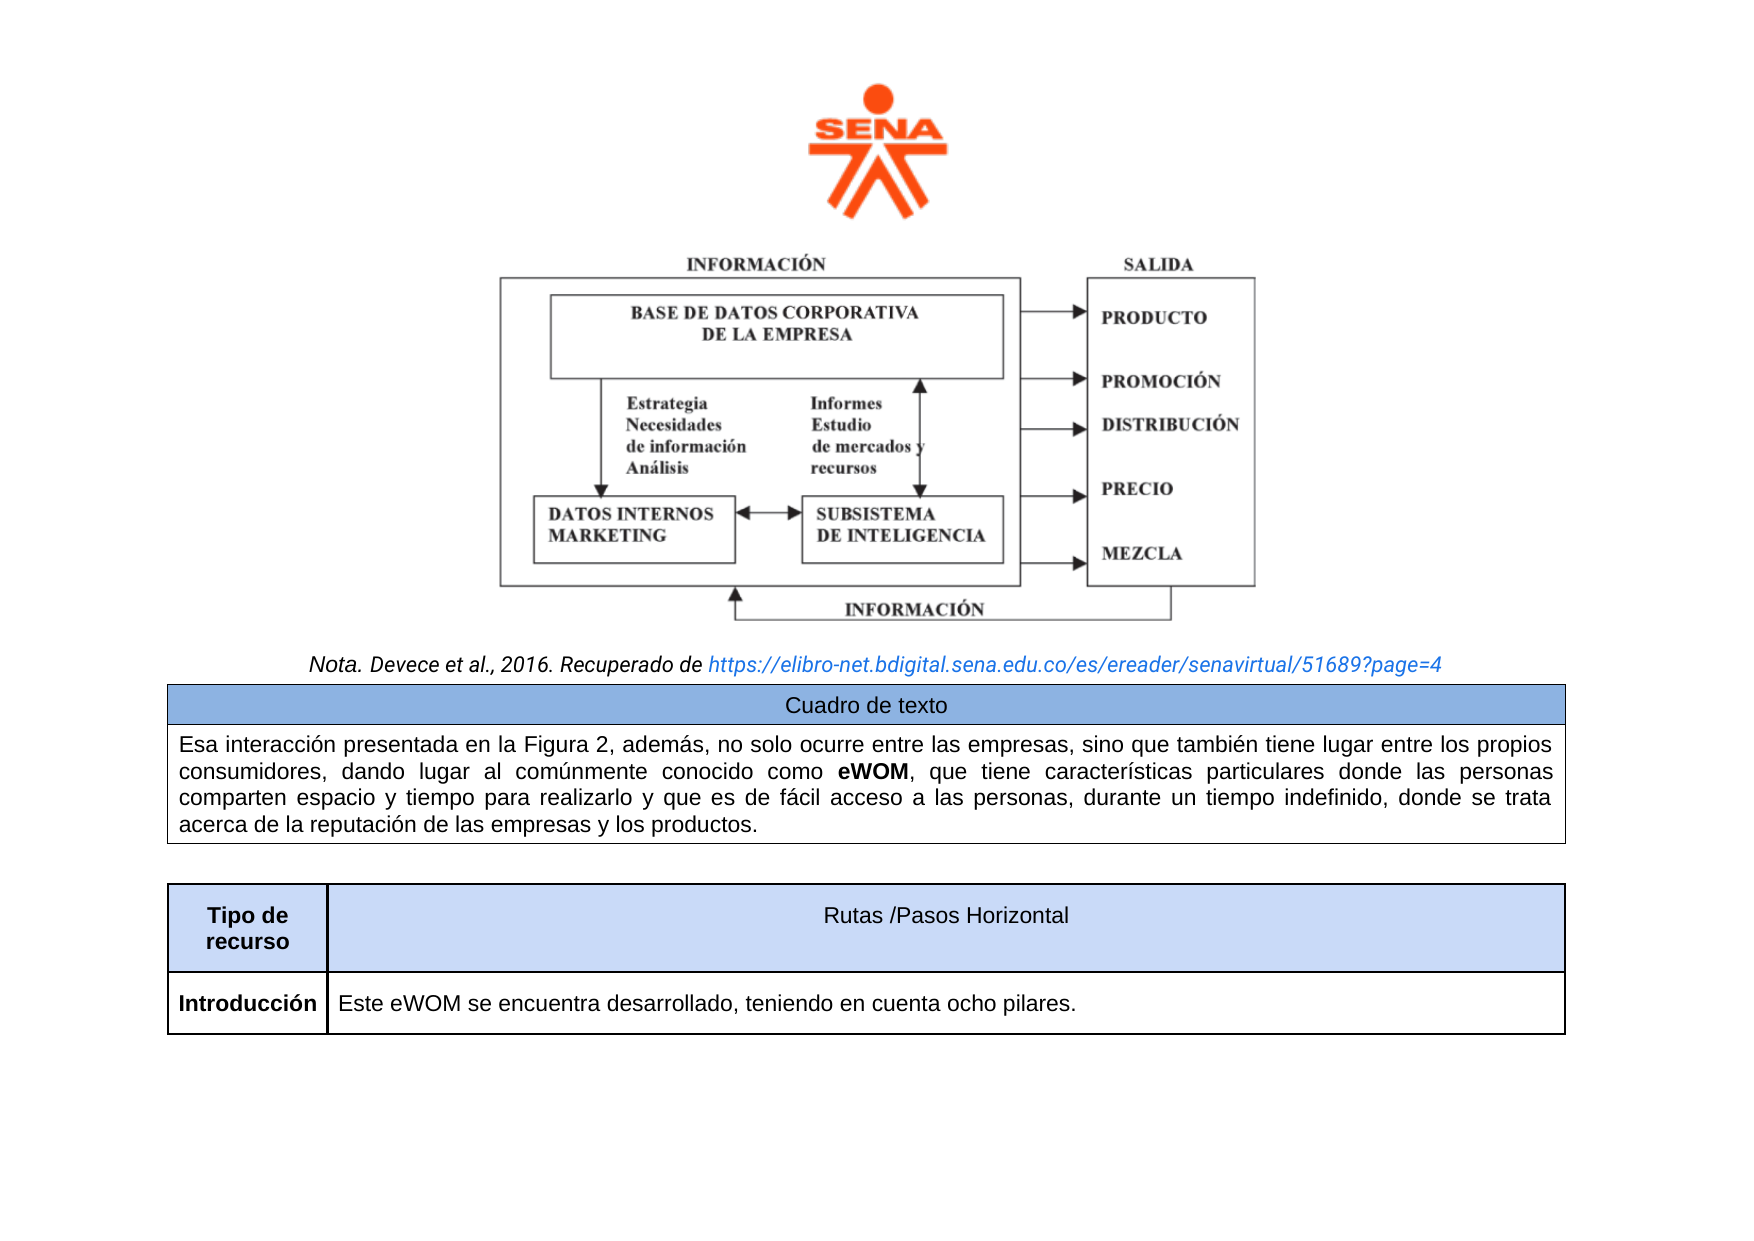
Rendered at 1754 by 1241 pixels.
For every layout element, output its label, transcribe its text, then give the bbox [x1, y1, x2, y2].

text Nota. Devece et al., 2016. Recuperado de https://elibro-net.bdigital.sena.edu.co/es/ereader/senavirtual/51689?page=4 [177, 651, 1577, 678]
table_header Tipo de recurso [169, 885, 326, 971]
picture [796, 75, 958, 227]
table_header Rutas /Pasos Horizontal [329, 885, 1564, 971]
table_cell Introducción [169, 973, 326, 1033]
picture [471, 252, 1283, 641]
table_cell Esa interacción presentada en la Figura 2, además, no solo ocurre entre las empresas, sino que también tiene lugar entre los propios consumidores, dando lugar al comúnmente conocido como eWOM, que tiene características particulares donde las personas comparten espacio y tiempo para realizarlo y que es de fácil acceso a las personas, durante un tiempo indefinido, donde se trata acerca de la reputación de las empresas y los productos. [168, 725, 1565, 843]
table_cell Este eWOM se encuentra desarrollado, teniendo en cuenta ocho pilares. [329, 973, 1564, 1033]
table_header Cuadro de texto [168, 685, 1565, 724]
